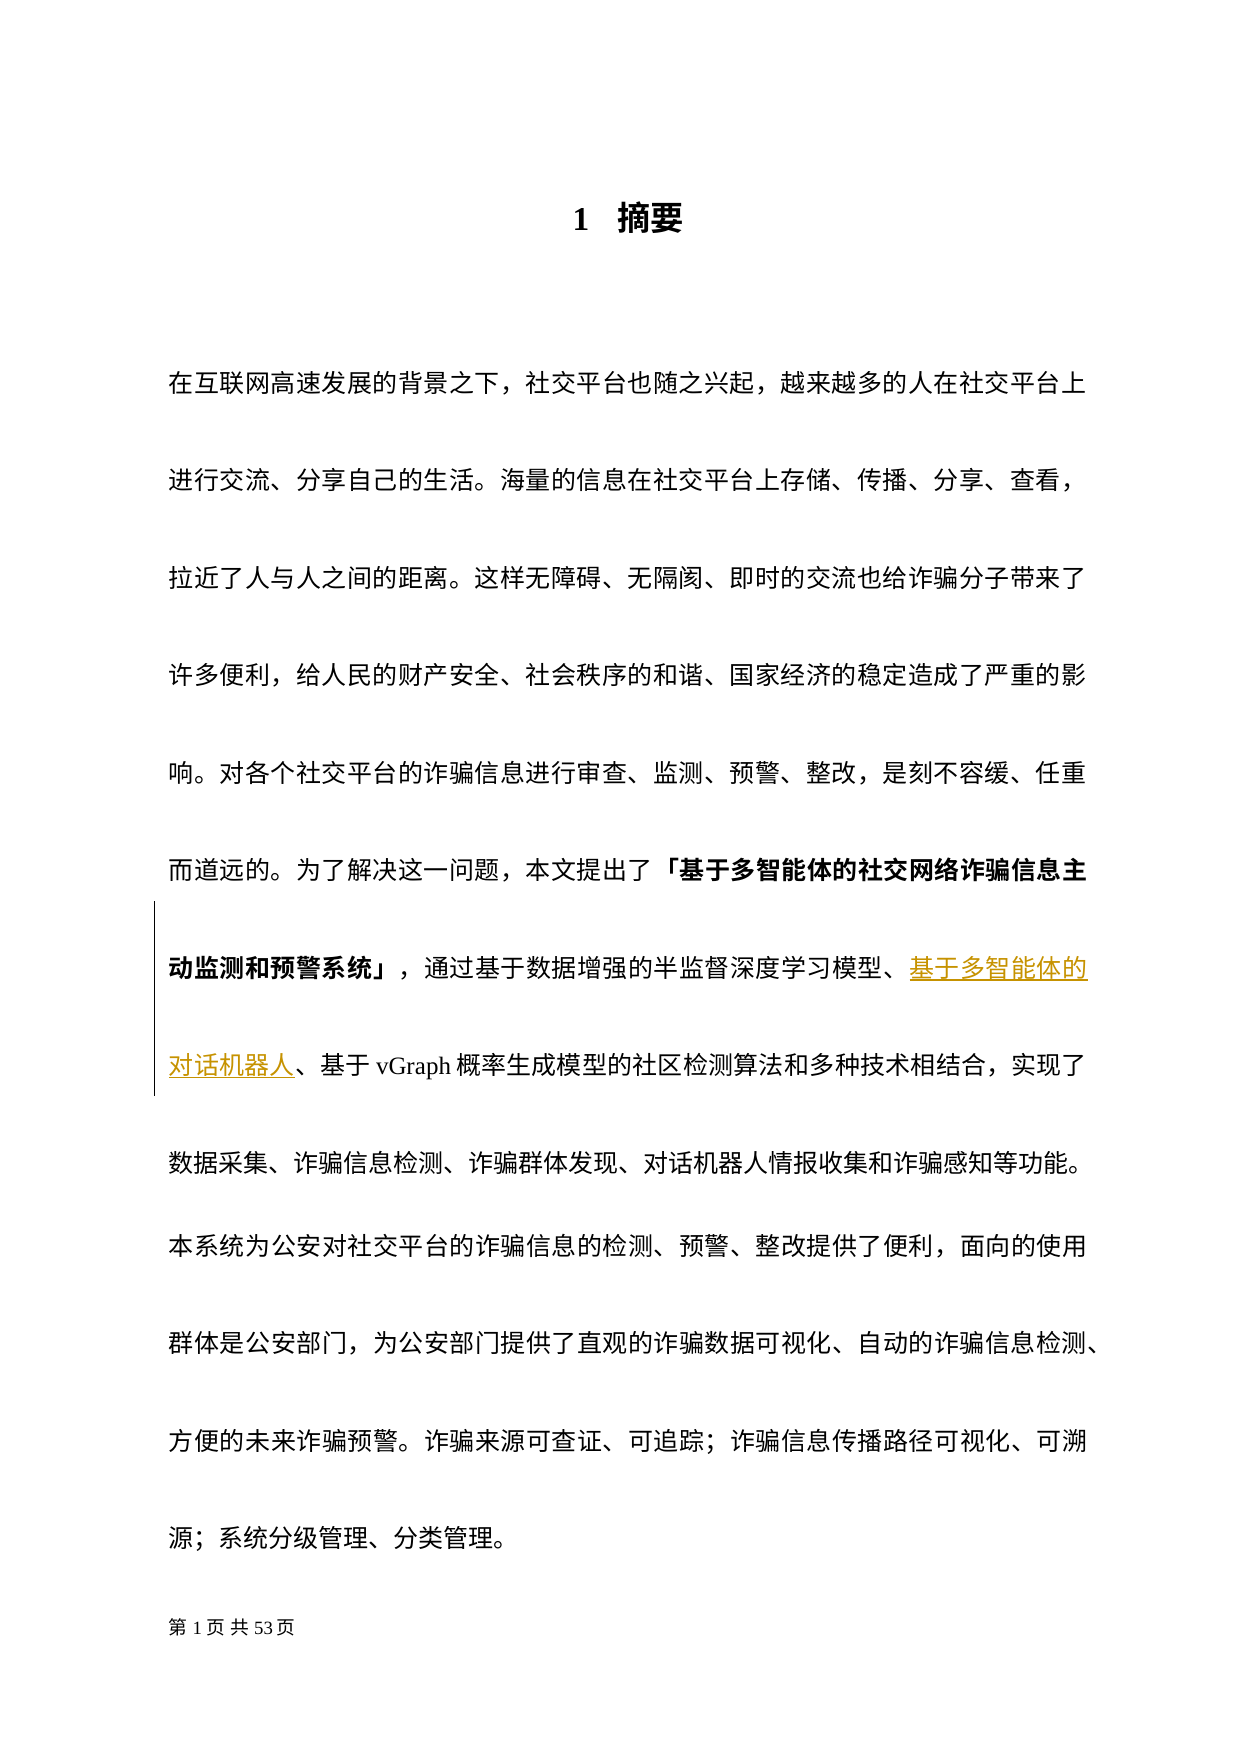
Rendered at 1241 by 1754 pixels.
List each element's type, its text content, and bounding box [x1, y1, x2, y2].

text 在互联网高速发展的背景之下，社交平台也随之兴起，越来越多的人在社交平台上进行交流、分享自己的生活。海量的信息在社交平台上存储、传播、分享、查看，拉近了人与人之间的距离。这样无障碍、无隔阂、即时的交流也给诈骗分子带来了许多便利，给人民的财产安全、社会秩序的和谐、国家经济的稳定造成了严重的影响。对各个社交平台的诈骗信息进行审查、监测、预警、整改，是刻不容缓、任重而道远的。为了解决这一问题，本文提出了「基于多智能体的社交网络诈骗信息主动监测和预警系统」，通过基于数据增强的半监督深度学习模型、、基于vGraph概率生成模型的社区检测算法和多种技术相结合，实现了数据采集、诈骗信息检测、诈骗群体发现、对话机器人情报收集和诈骗感知等功能。 [169, 349, 1087, 1194]
text 本系统为公安对社交平台的诈骗信息的检测、预警、整改提供了便利，面向的使用群体是公安部门，为公安部门提供了直观的诈骗数据可视化、自动的诈骗信息检测、方便的未来诈骗预警。诈骗来源可查证、可追踪；诈骗信息传播路径可视化、可溯源；系统分级管理、分类管理。 [169, 1212, 1087, 1569]
subtitle 摘要 [169, 185, 1087, 250]
